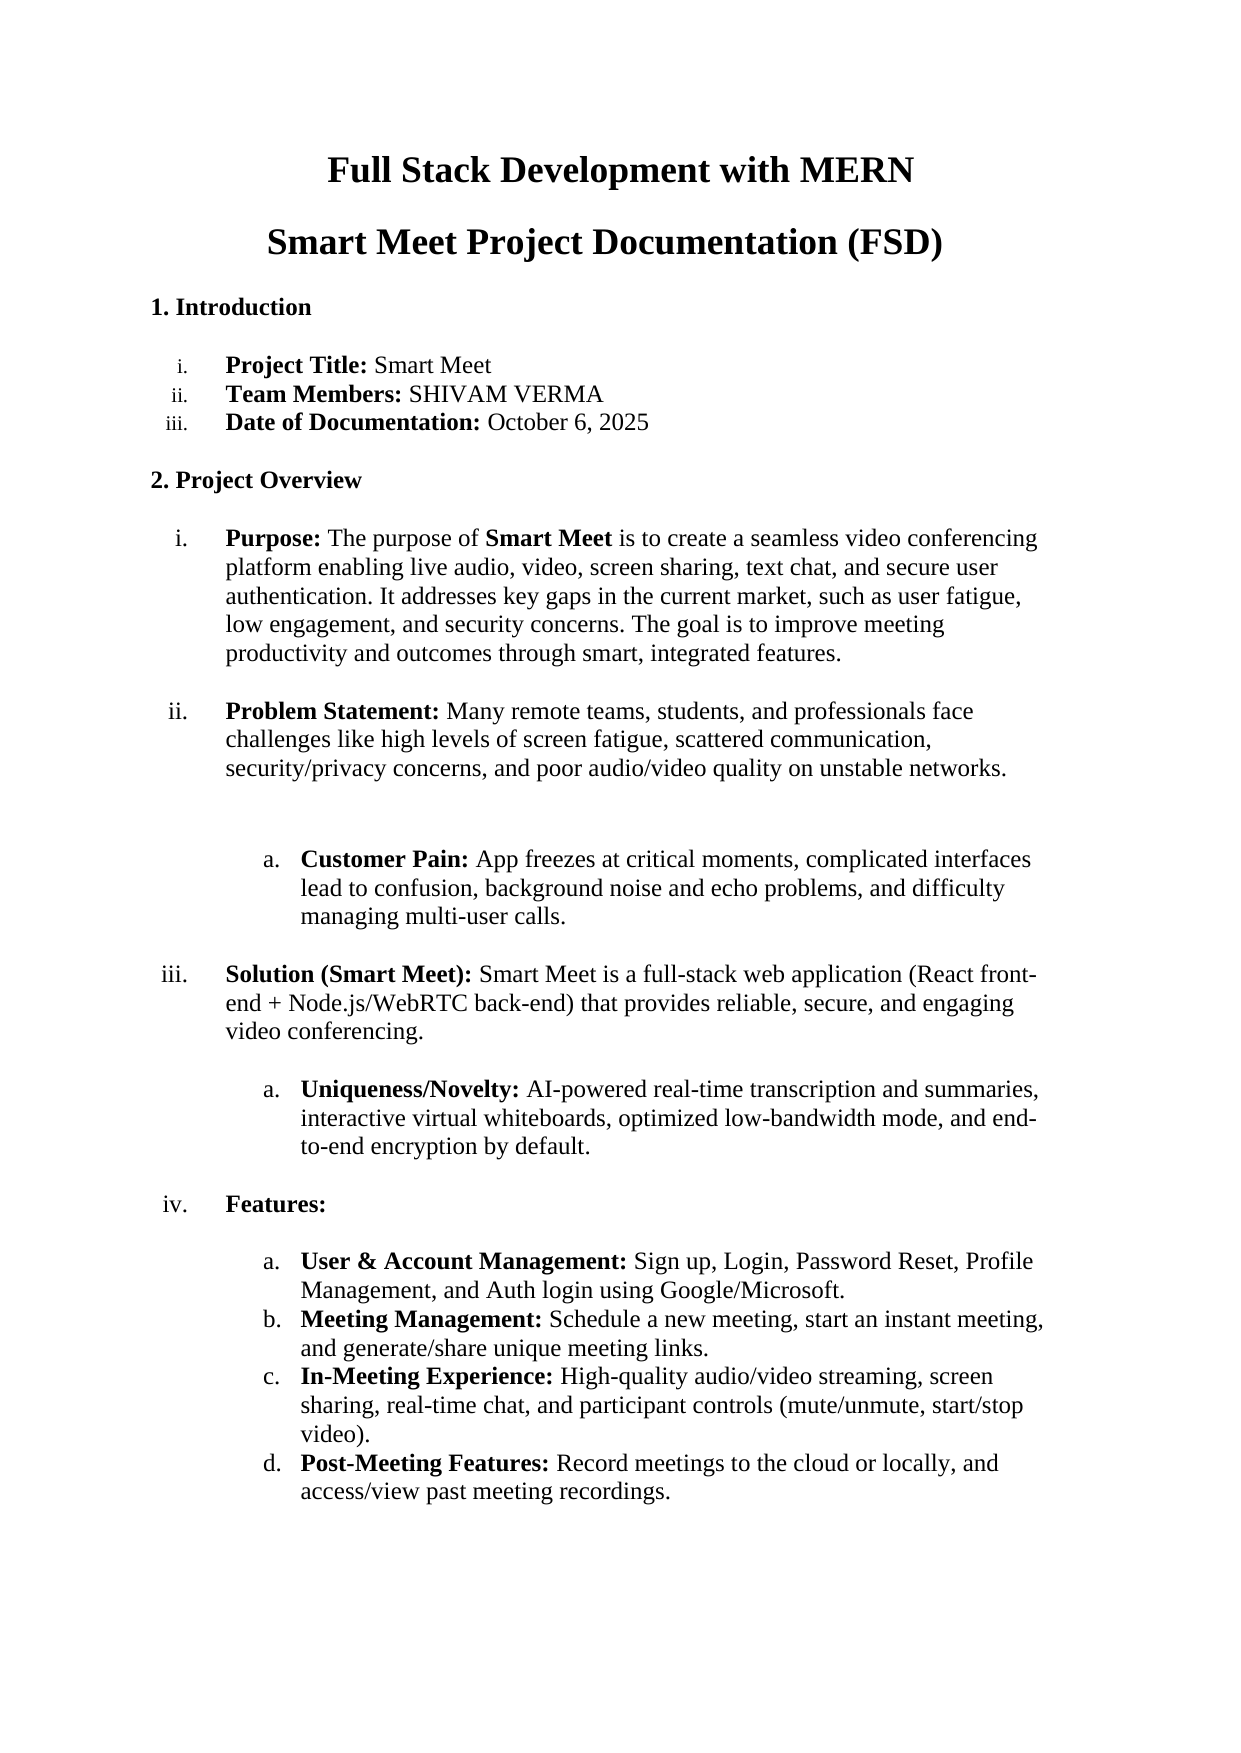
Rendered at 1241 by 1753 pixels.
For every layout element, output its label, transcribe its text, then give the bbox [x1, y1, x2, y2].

text Full Stack Development with MERN [150, 147, 914, 191]
text Smart Meet Project Documentation (FSD) [150, 220, 1059, 263]
text 1. Introduction [150, 292, 1059, 321]
list Project Title: Smart Meet [188, 350, 1059, 379]
text 2. Project Overview [150, 465, 1059, 494]
list Post-Meeting Features: Record meetings to the cloud or locally, and access/view past meeting recordings. [263, 1448, 1059, 1505]
list Team Members: SHIVAM VERMA [188, 379, 1059, 407]
list Meeting Management: Schedule a new meeting, start an instant meeting, and generate/share unique meeting links. [263, 1304, 1059, 1361]
list Customer Pain: App freezes at critical moments, complicated interfaces lead to confusion, background noise and echo problems, and difficulty managing multi-user calls. [263, 844, 1059, 930]
list Purpose: The purpose of Smart Meet is to create a seamless video conferencing platform enabling live audio, video, screen sharing, text chat, and secure user authentication. It addresses key gaps in the current market, such as user fatigue, low engagement, and security concerns. The goal is to improve meeting productivity and outcomes through smart, integrated features. [188, 523, 1059, 667]
list Date of Documentation: October 6, 2025 [188, 407, 1059, 436]
list Solution (Smart Meet): Smart Meet is a full-stack web application (React front-end + Node.js/WebRTC back-end) that provides reliable, secure, and engaging video conferencing. [188, 959, 1059, 1045]
list Uniqueness/Novelty: AI-powered real-time transcription and summaries, interactive virtual whiteboards, optimized low-bandwidth mode, and end-to-end encryption by default. [263, 1074, 1059, 1160]
list Problem Statement: Many remote teams, students, and professionals face challenges like high levels of screen fatigue, scattered communication, security/privacy concerns, and poor audio/video quality on unstable networks. [188, 696, 1059, 782]
list Features: [188, 1189, 1059, 1218]
list User & Account Management: Sign up, Login, Password Reset, Profile Management, and Auth login using Google/Microsoft. [263, 1246, 1059, 1304]
list In-Meeting Experience: High-quality audio/video streaming, screen sharing, real-time chat, and participant controls (mute/unmute, start/stop video). [263, 1361, 1059, 1448]
